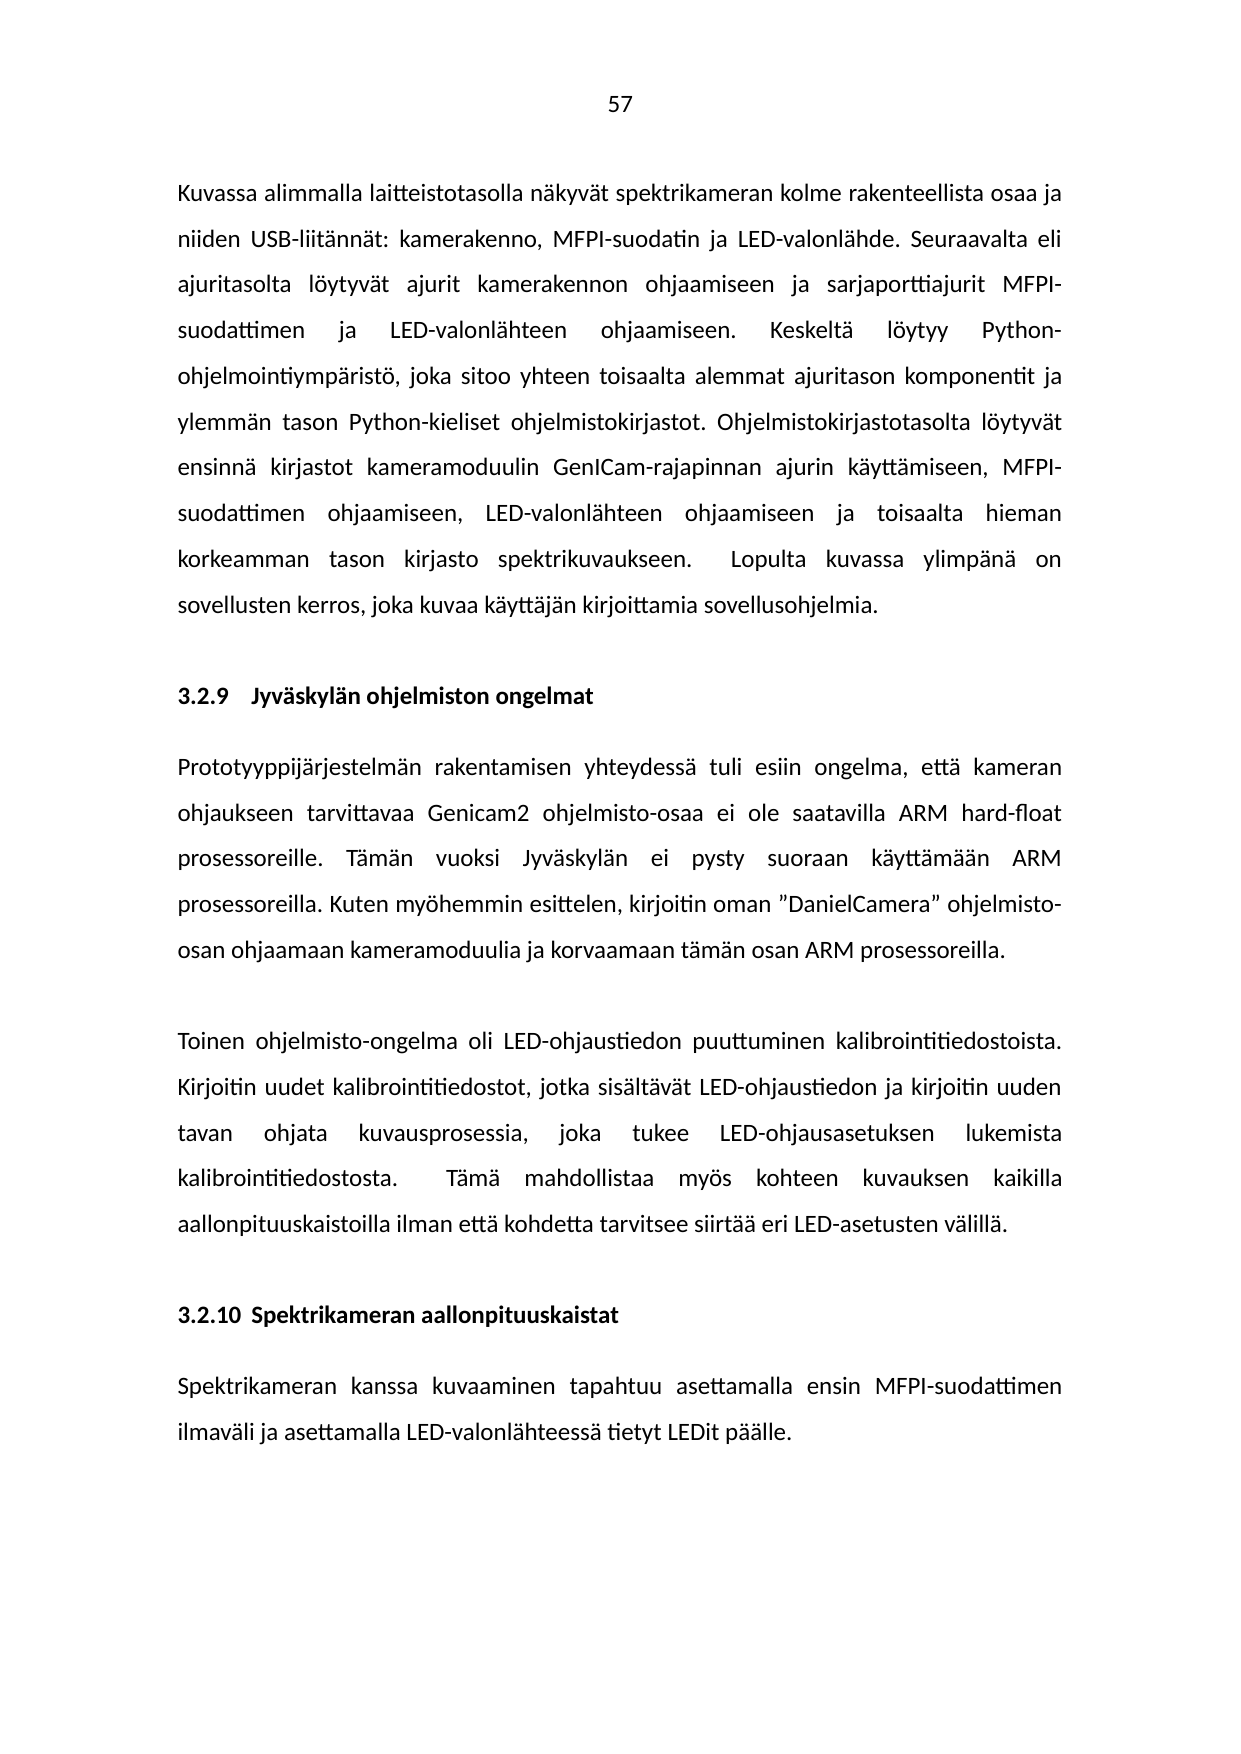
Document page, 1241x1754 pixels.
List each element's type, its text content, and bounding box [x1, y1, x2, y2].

text Toinen ohjelmisto-ongelma oli LED-ohjaustiedon puuttuminen kalibrointitiedostoista. Kirjoitin uudet kalibrointitiedostot, jotka sisältävät LED-ohjaustiedon ja kirjoitin uuden tavan ohjata kuvausprosessia, joka tukee LED-ohjausasetuksen lukemista kalibrointitiedostosta. Tämä mahdollistaa myös kohteen kuvauksen kaikilla aallonpituuskaistoilla ilman että kohdetta tarvitsee siirtää eri LED-asetusten välillä. [177, 1025, 1063, 1239]
subtitle Spektrikameran aallonpituuskaistat [177, 1300, 1063, 1330]
text Prototyyppijärjestelmän rakentamisen yhteydessä tuli esiin ongelma, että kameran ohjaukseen tarvittavaa Genicam2 ohjelmisto-osaa ei ole saatavilla ARM hard-float prosessoreille. Tämän vuoksi Jyväskylän ei pysty suoraan käyttämään ARM prosessoreilla. Kuten myöhemmin esittelen, kirjoitin oman ”DanielCamera” ohjelmisto-osan ohjaamaan kameramoduulia ja korvaamaan tämän osan ARM prosessoreilla. [177, 751, 1063, 964]
text Spektrikameran kanssa kuvaaminen tapahtuu asettamalla ensin MFPI-suodattimen ilmaväli ja asettamalla LED-valonlähteessä tietyt LEDit päälle. [177, 1370, 1063, 1447]
subtitle Jyväskylän ohjelmiston ongelmat [177, 680, 1063, 711]
text Kuvassa alimmalla laitteistotasolla näkyvät spektrikameran kolme rakenteellista osaa ja niiden USB-liitännät: kamerakenno, MFPI-suodatin ja LED-valonlähde. Seuraavalta eli ajuritasolta löytyvät ajurit kamerakennon ohjaamiseen ja sarjaporttiajurit MFPI-suodattimen ja LED-valonlähteen ohjaamiseen. Keskeltä löytyy Python-ohjelmointiympäristö, joka sitoo yhteen toisaalta alemmat ajuritason komponentit ja ylemmän tason Python-kieliset ohjelmistokirjastot. Ohjelmistokirjastotasolta löytyvät ensinnä kirjastot kameramoduulin GenICam-rajapinnan ajurin käyttämiseen, MFPI-suodattimen ohjaamiseen, LED-valonlähteen ohjaamiseen ja toisaalta hieman korkeamman tason kirjasto spektrikuvaukseen. Lopulta kuvassa ylimpänä on sovellusten kerros, joka kuvaa käyttäjän kirjoittamia sovellusohjelmia. [177, 177, 1063, 619]
